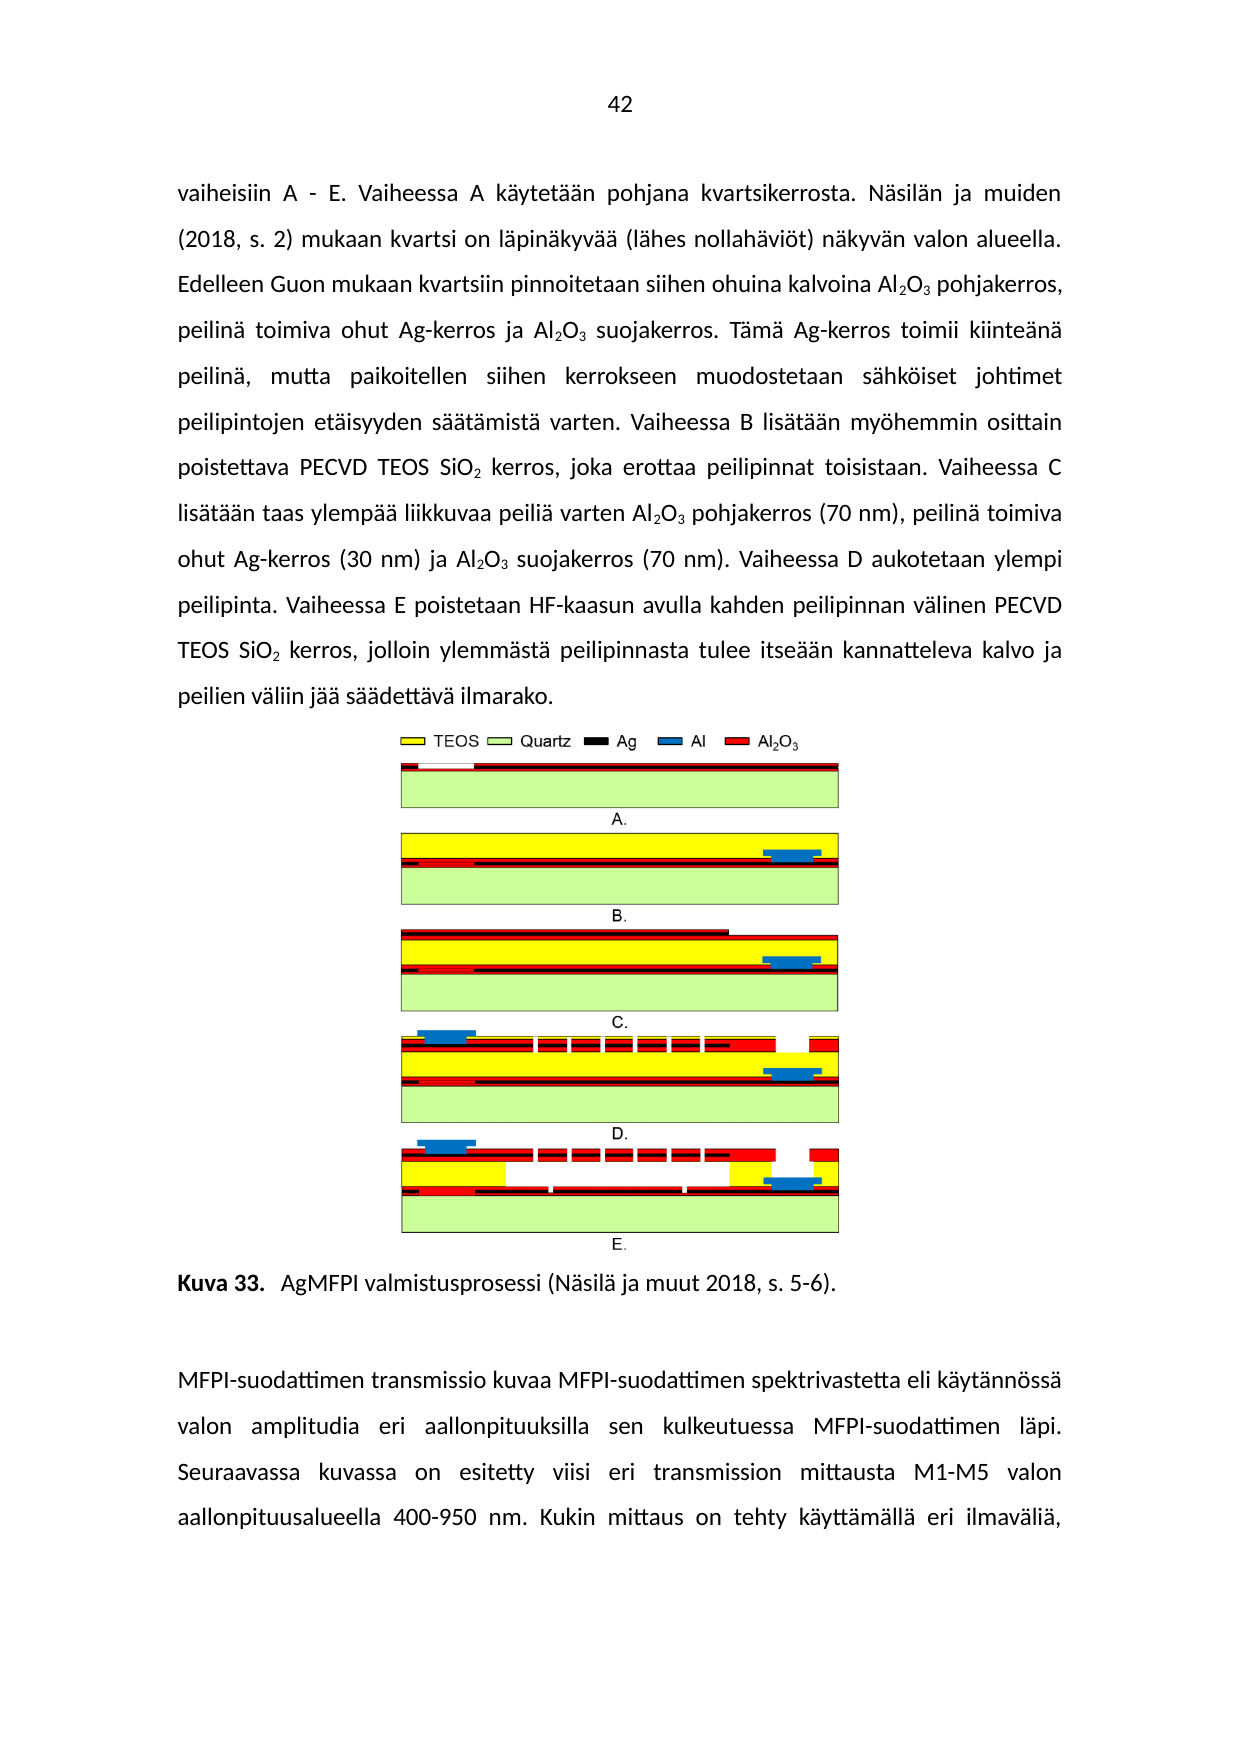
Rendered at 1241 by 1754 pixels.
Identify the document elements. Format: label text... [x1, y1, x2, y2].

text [177, 177, 1063, 711]
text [177, 1364, 1063, 1532]
text Kuva 33. AgMFPI valmistusprosessi (Näsilä ja muut 2018, s. 5-6). [177, 1267, 1063, 1298]
picture [395, 726, 845, 1255]
